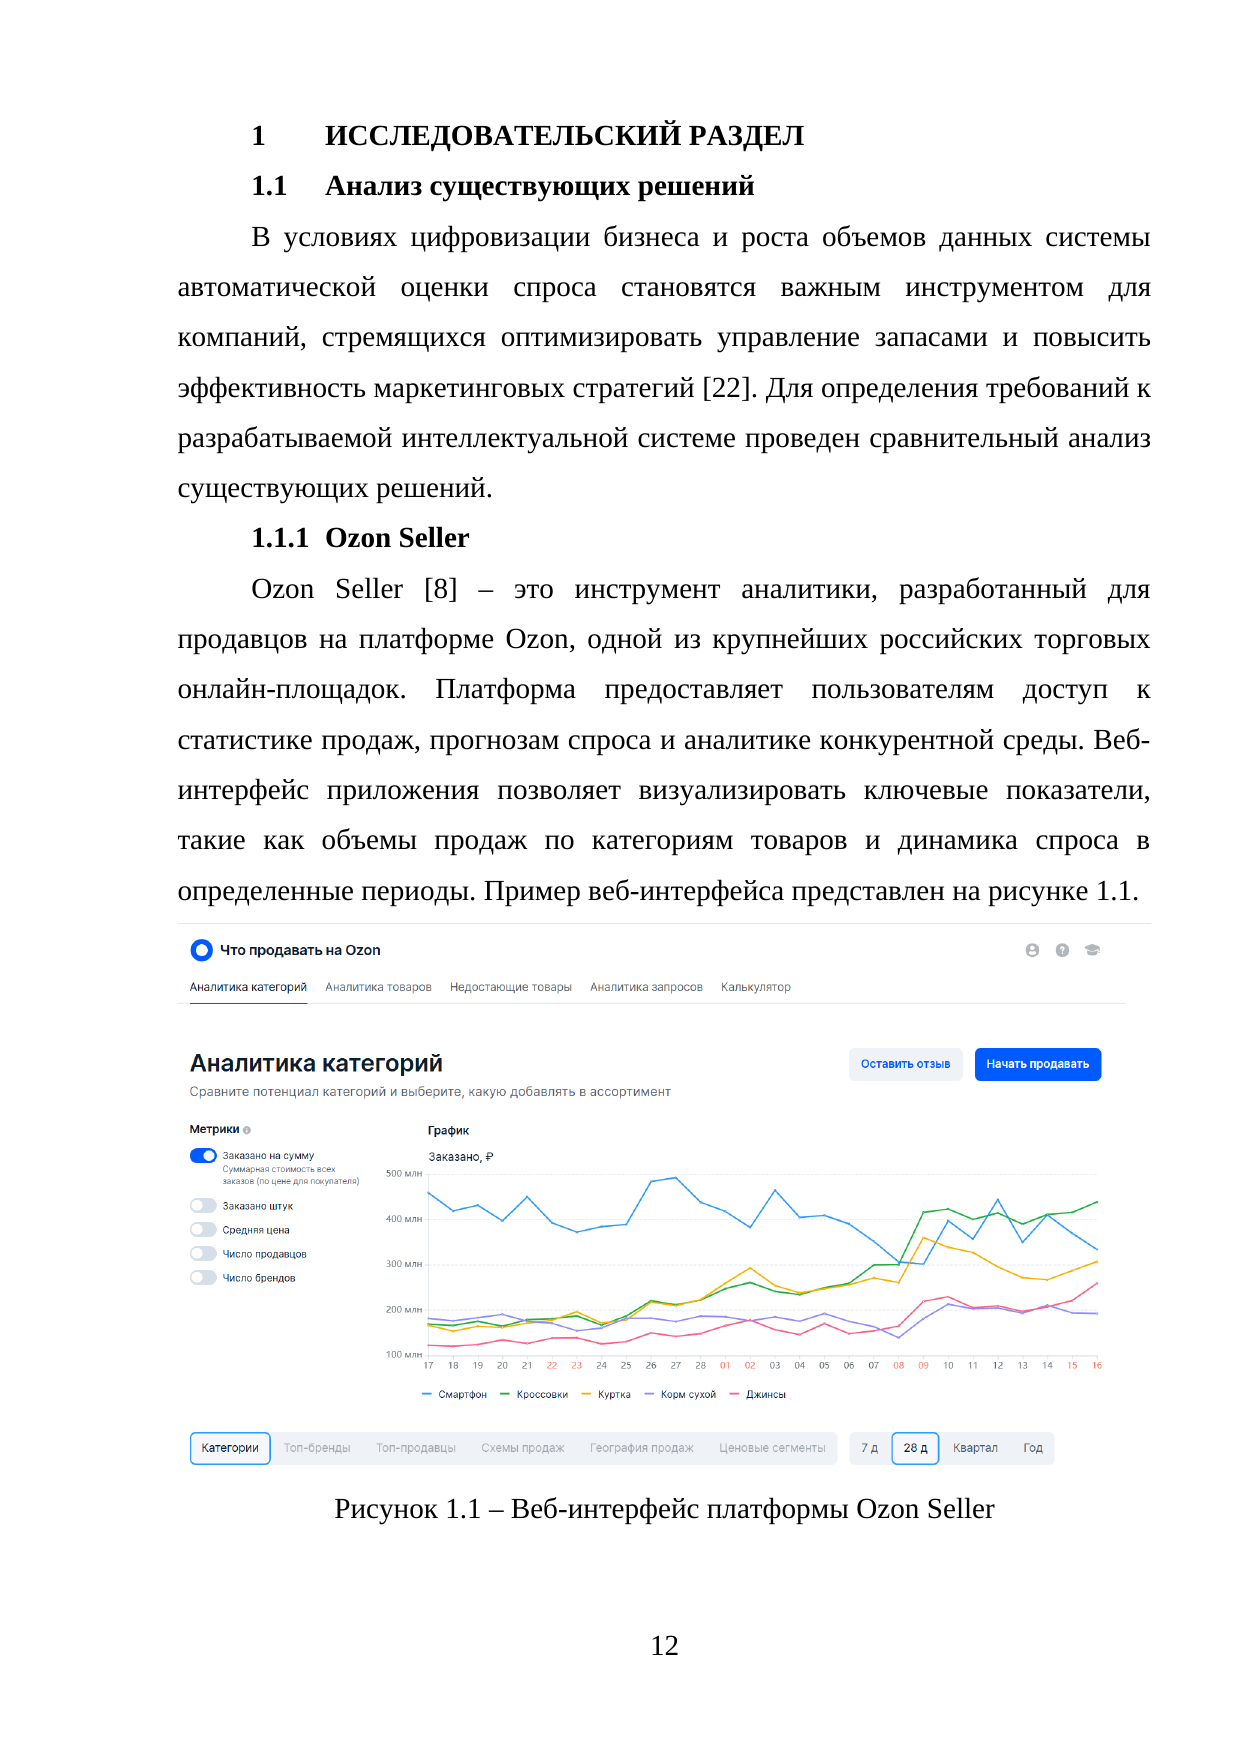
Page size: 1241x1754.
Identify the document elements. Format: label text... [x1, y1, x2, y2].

list ИССЛЕДОВАТЕЛЬСКИЙ РАЗДЕЛ [177, 118, 1152, 152]
text В условиях цифровизации бизнеса и роста объемов данных системы автоматической оценки спроса становятся важным инструментом для компаний, стремящихся оптимизировать управление запасами и повысить эффективность маркетинговых стратегий [22]. Для определения требований к разрабатываемой интеллектуальной системе проведен сравнительный анализ существующих решений. [177, 219, 1152, 504]
picture [177, 923, 1152, 1475]
text Ozon Seller [8] – это инструмент аналитики, разработанный для продавцов на платформе Ozon, одной из крупнейших российских торговых онлайн-площадок. Платформа предоставляет пользователям доступ к статистике продаж, прогнозам спроса и аналитике конкурентной среды. Веб-интерфейс приложения позволяет визуализировать ключевые показатели, такие как объемы продаж по категориям товаров и динамика спроса в определенные периоды. Пример веб-интерфейса представлен на рисунке 1.1. [177, 571, 1152, 906]
text Ozon Seller [177, 521, 1152, 554]
text Рисунок 1.1 – Веб-интерфейс платформы Ozon Seller [177, 1491, 1152, 1525]
text Анализ существующих решений [177, 168, 1152, 202]
